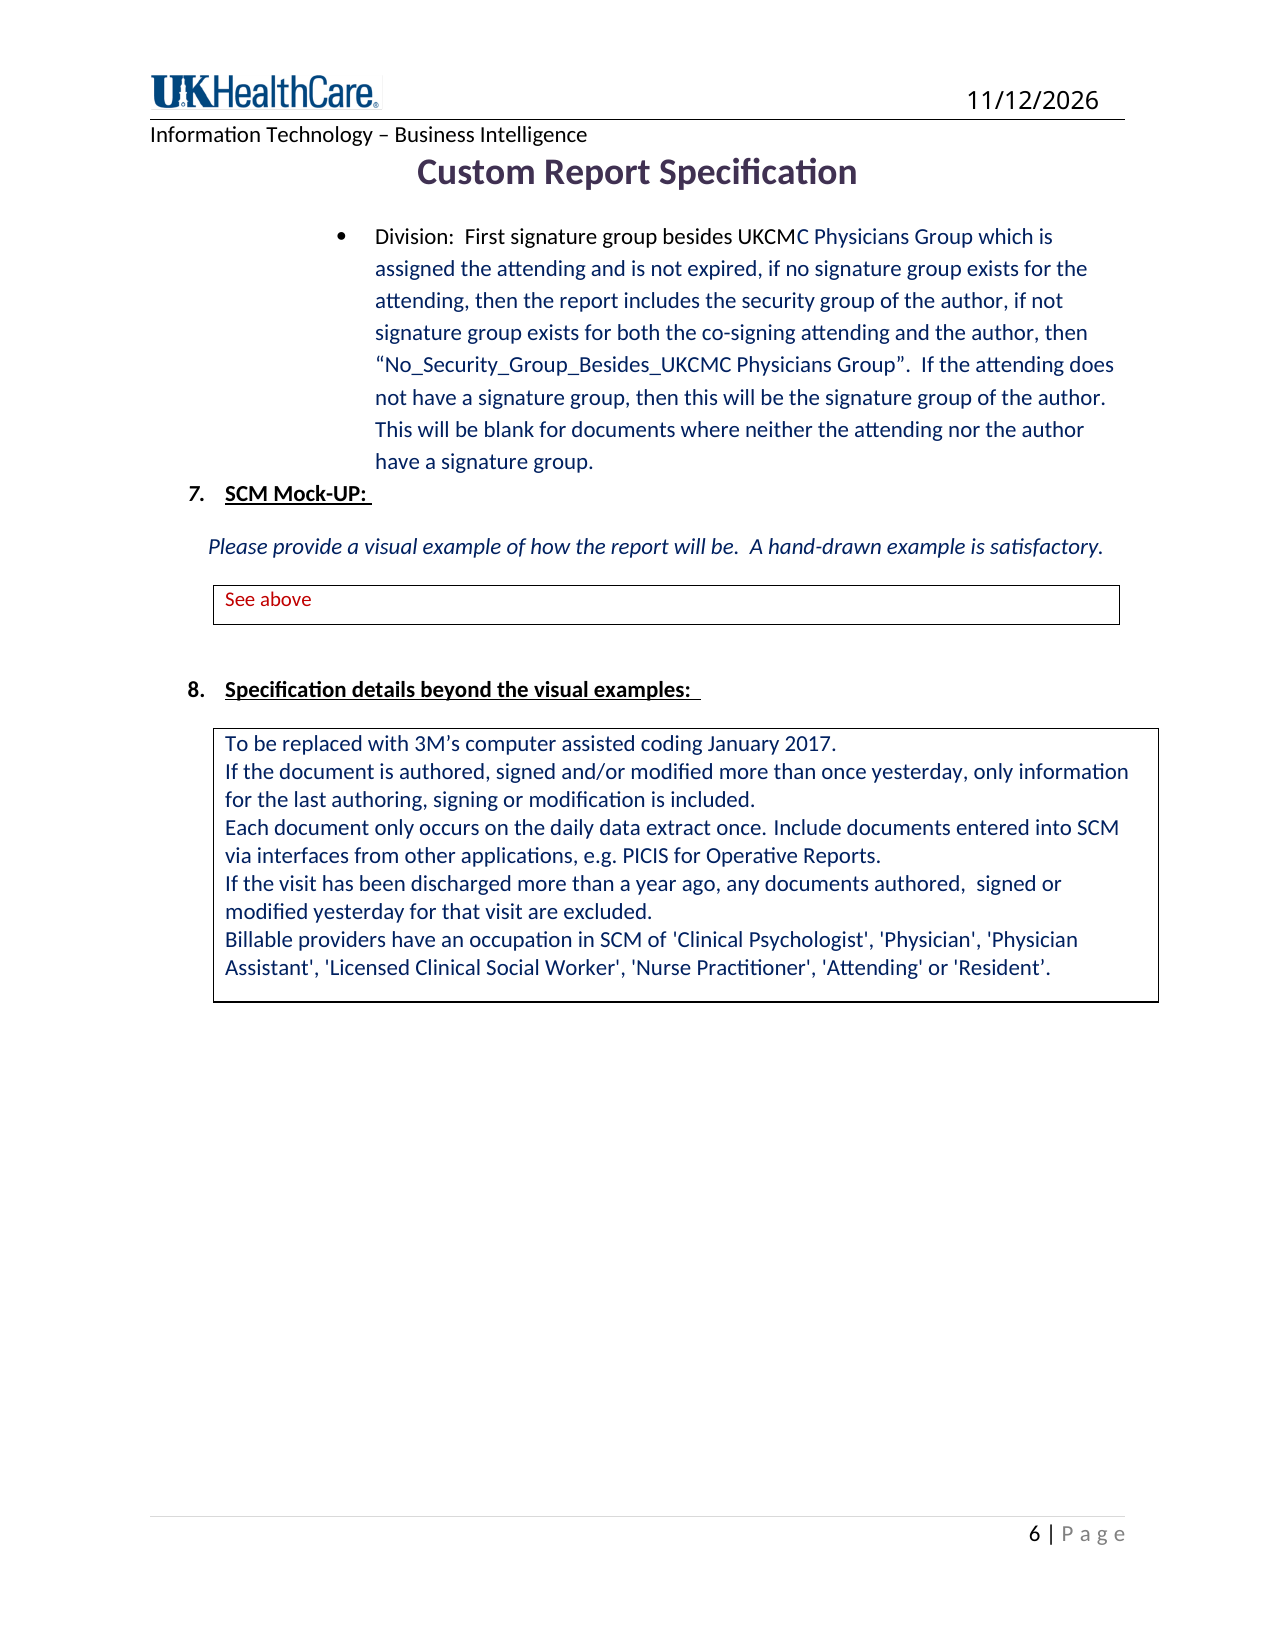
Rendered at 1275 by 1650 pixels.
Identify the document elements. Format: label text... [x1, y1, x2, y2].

list Division: First signature group besides UKCMC Physicians Group which is assigned the attending and is not expired, if no signature group exists for the attending, then the report includes the security group of the author, if not signature group exists for both the co-signing attending and the author, then “No_Security_Group_Besides_UKCMC Physicians Group”. If the attending does not have a signature group, then this will be the signature group of the author. This will be blank for documents where neither the attending nor the author have a signature group. [337, 222, 1125, 475]
text Please provide a visual example of how the report will be. A hand-drawn example is satisfactory. [187, 532, 1125, 560]
list SCM Mock-UP: [187, 479, 1125, 507]
picture [150, 75, 383, 110]
table_header See above [214, 586, 1119, 624]
table_header To be replaced with 3M’s computer assisted coding January 2017. If the document is authored, signed and/or modified more than once yesterday, only information for the last authoring, signing or modification is included. Each document only occurs on the daily data extract once. Include documents entered into SCM via interfaces from other applications, e.g. PICIS for Operative Reports. If the visit has been discharged more than a year ago, any documents authored, signed or modified yesterday for that visit are excluded. Billable providers have an occupation in SCM of 'Clinical Psychologist', 'Physician', 'Physician Assistant', 'Licensed Clinical Social Worker', 'Nurse Practitioner', 'Attending' or 'Resident’. [214, 729, 1158, 1001]
list Specification details beyond the visual examples: [187, 675, 1125, 703]
